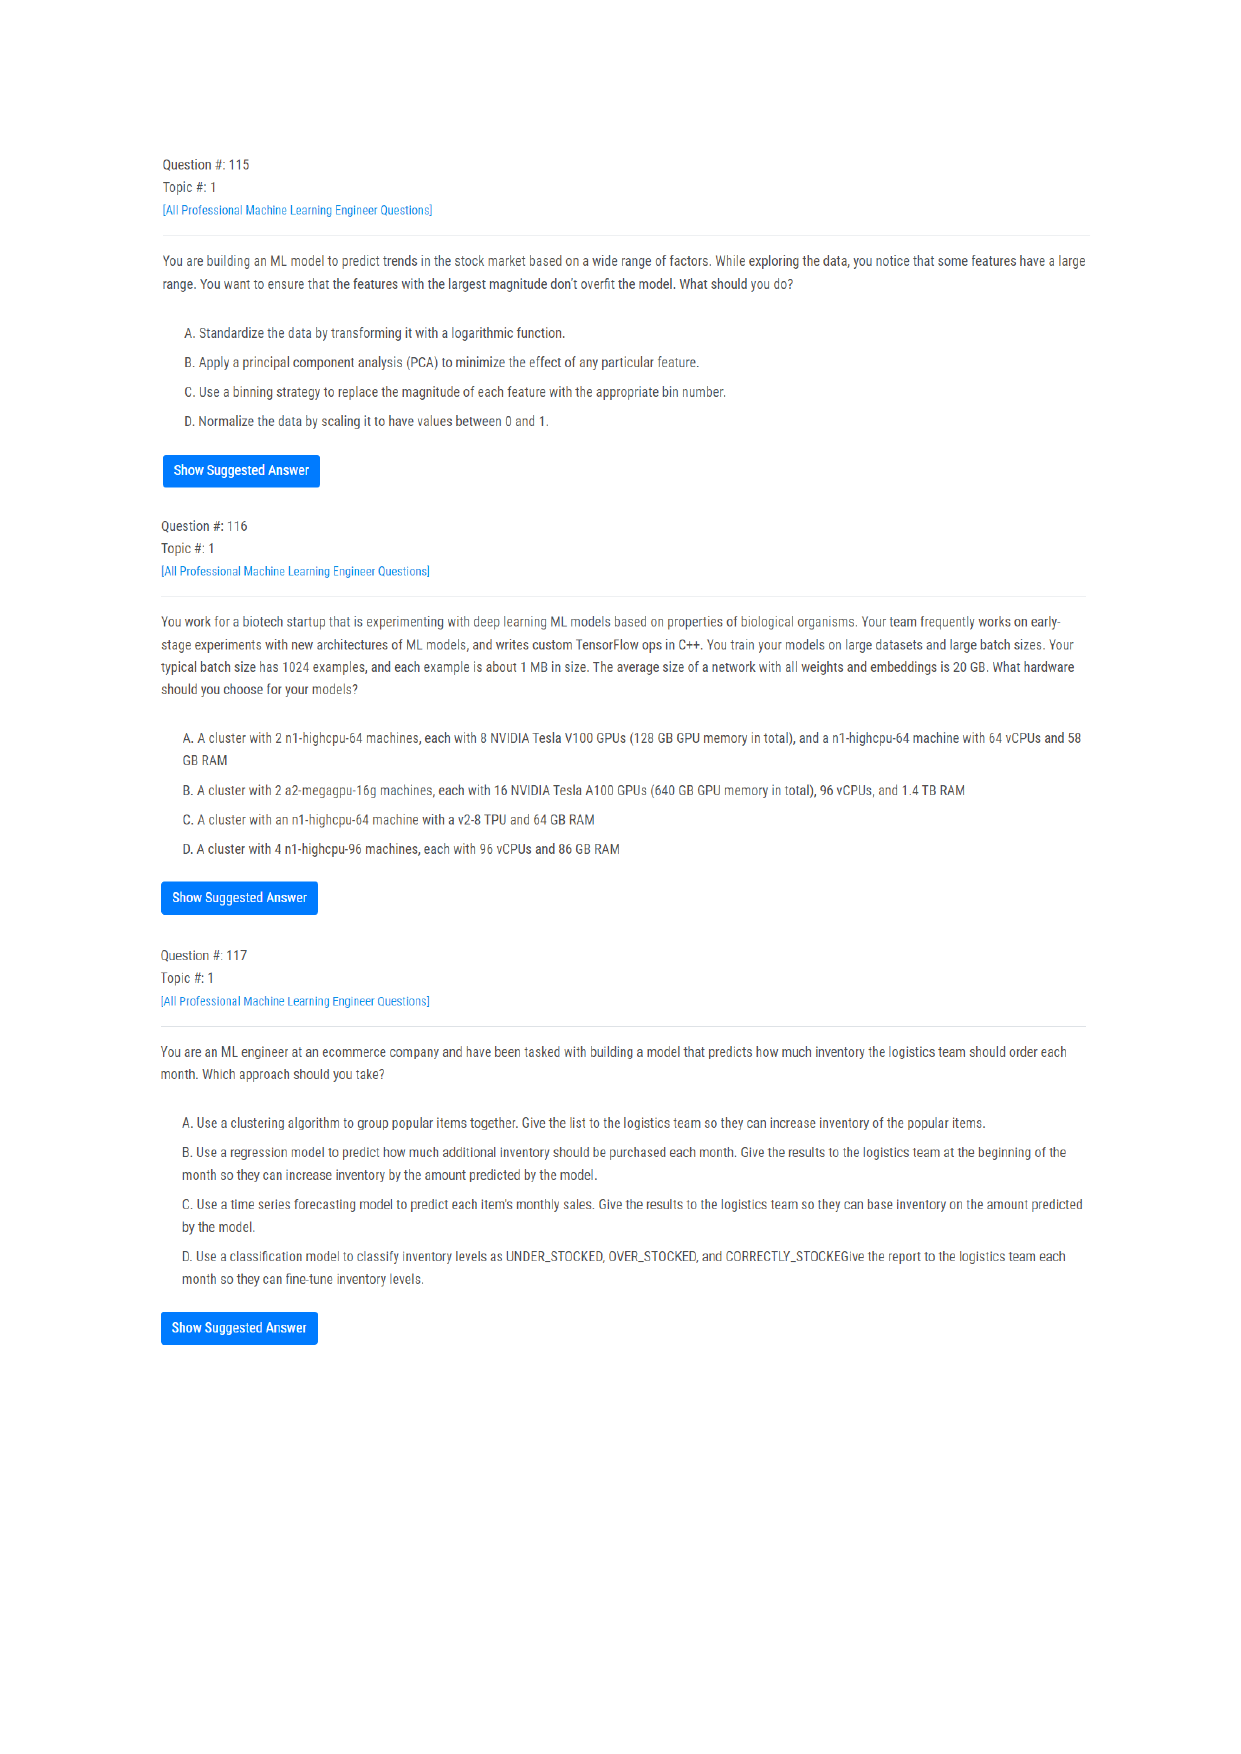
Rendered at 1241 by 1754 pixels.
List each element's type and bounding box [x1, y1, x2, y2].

picture [150, 512, 1091, 922]
picture [150, 940, 1091, 1352]
picture [150, 150, 1091, 494]
